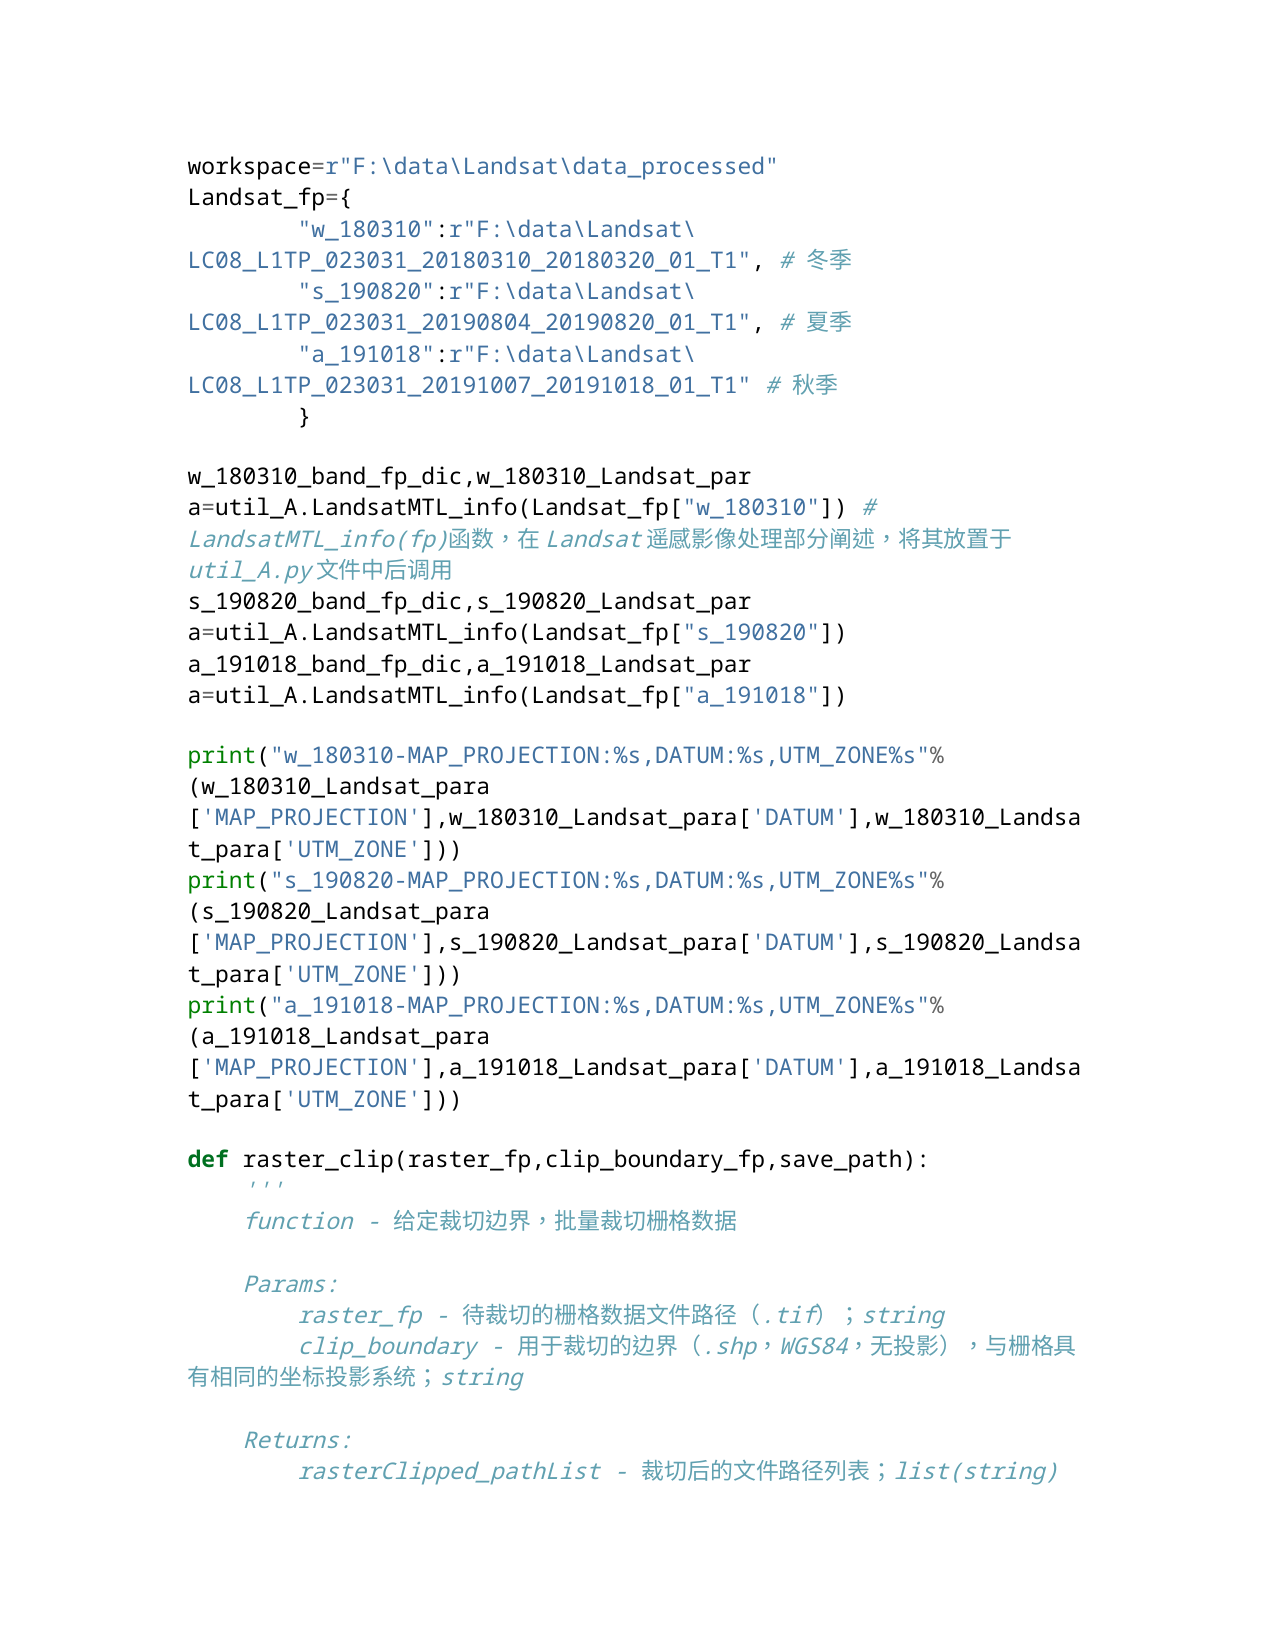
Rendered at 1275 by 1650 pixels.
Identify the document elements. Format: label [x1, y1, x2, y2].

text [187, 150, 1087, 1486]
